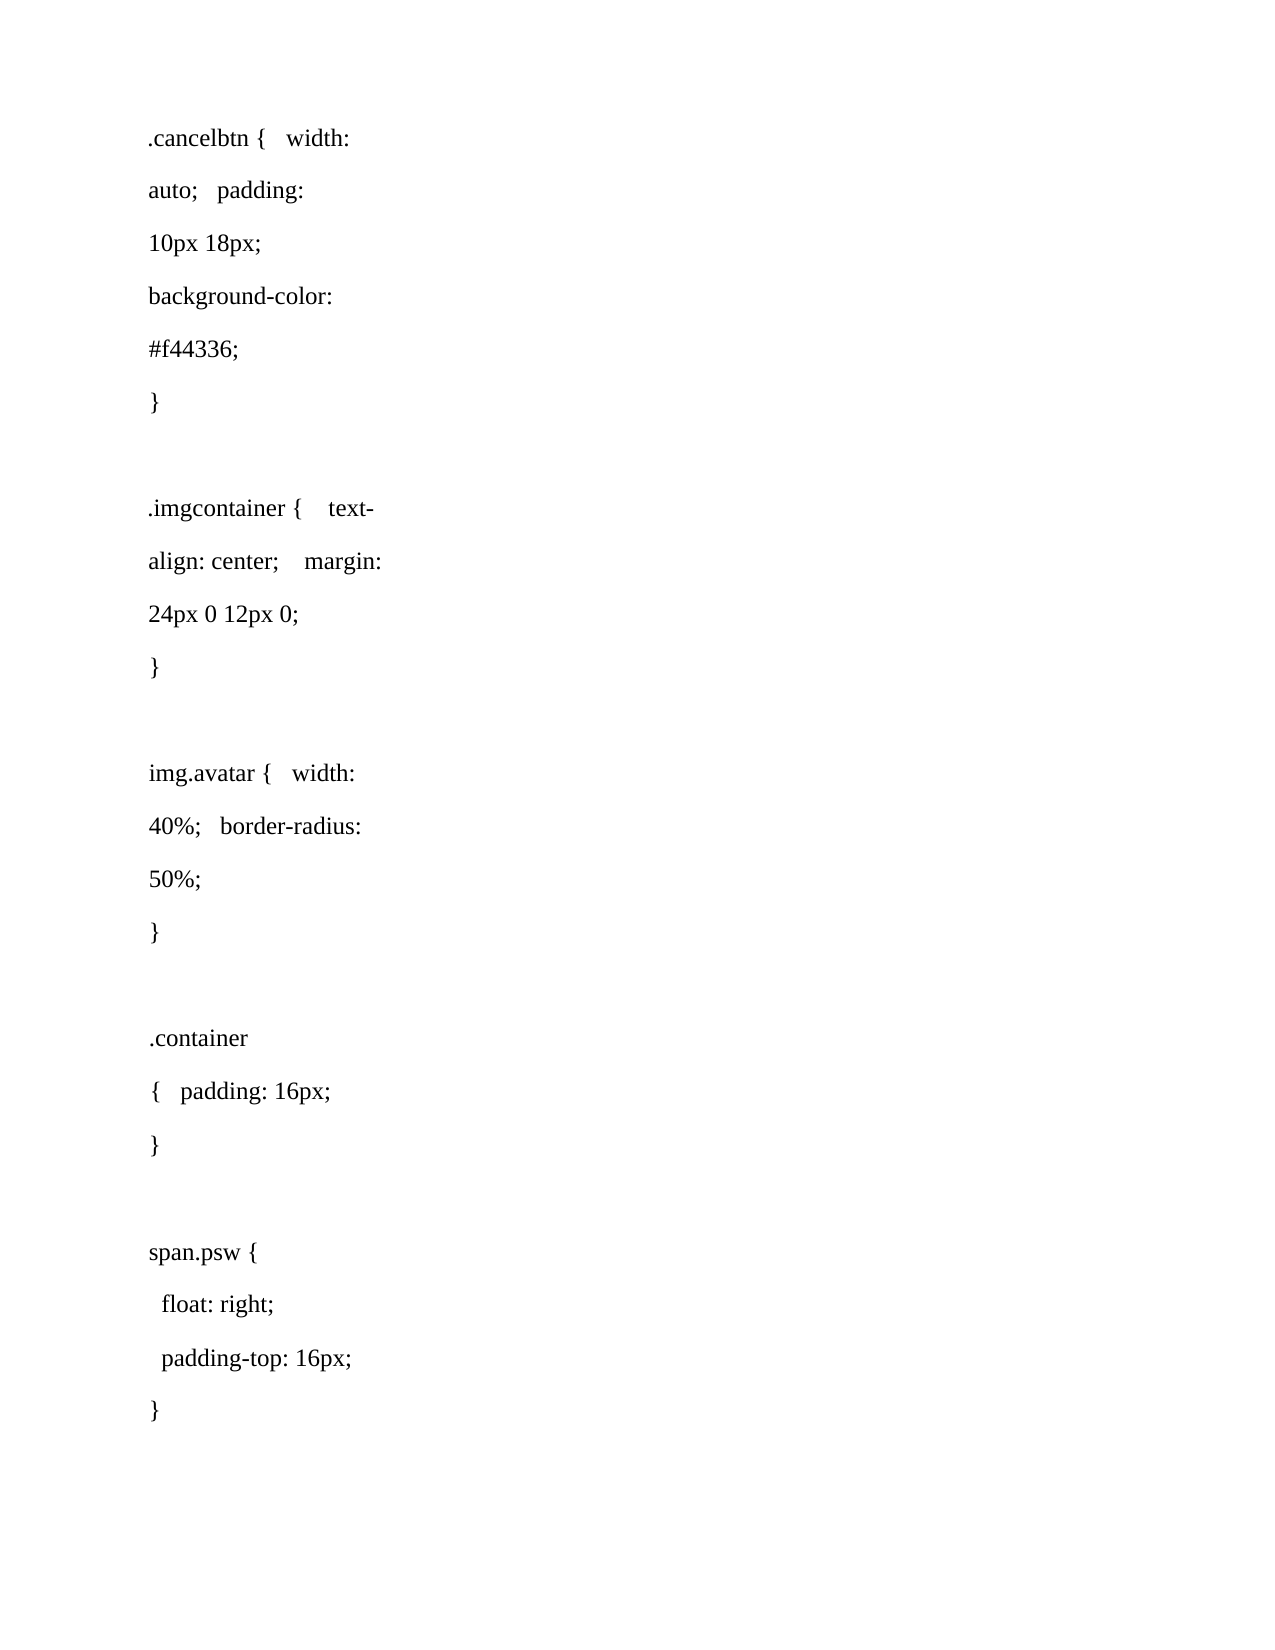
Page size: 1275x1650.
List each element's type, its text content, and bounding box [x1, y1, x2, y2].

text #f44336; [148, 334, 1007, 363]
text padding-top: 16px; [148, 1343, 1007, 1371]
text img.avatar { width: [148, 758, 1007, 787]
text } [148, 652, 1007, 680]
text span.psw { [148, 1237, 1007, 1265]
text } [148, 387, 1007, 416]
text .imgcontainer { text-align: center; margin: 24px 0 12px 0; [147, 493, 420, 627]
text float: right; [148, 1289, 1007, 1318]
text 40%; border-radius: [148, 811, 1007, 839]
text } [148, 917, 1007, 945]
text 50%; [148, 864, 1007, 892]
text } [148, 1396, 1007, 1424]
text .container { padding: 16px; [148, 1023, 372, 1105]
text } [148, 1131, 1007, 1159]
text .cancelbtn { width: auto; padding: 10px 18px; background-color: [147, 123, 351, 310]
